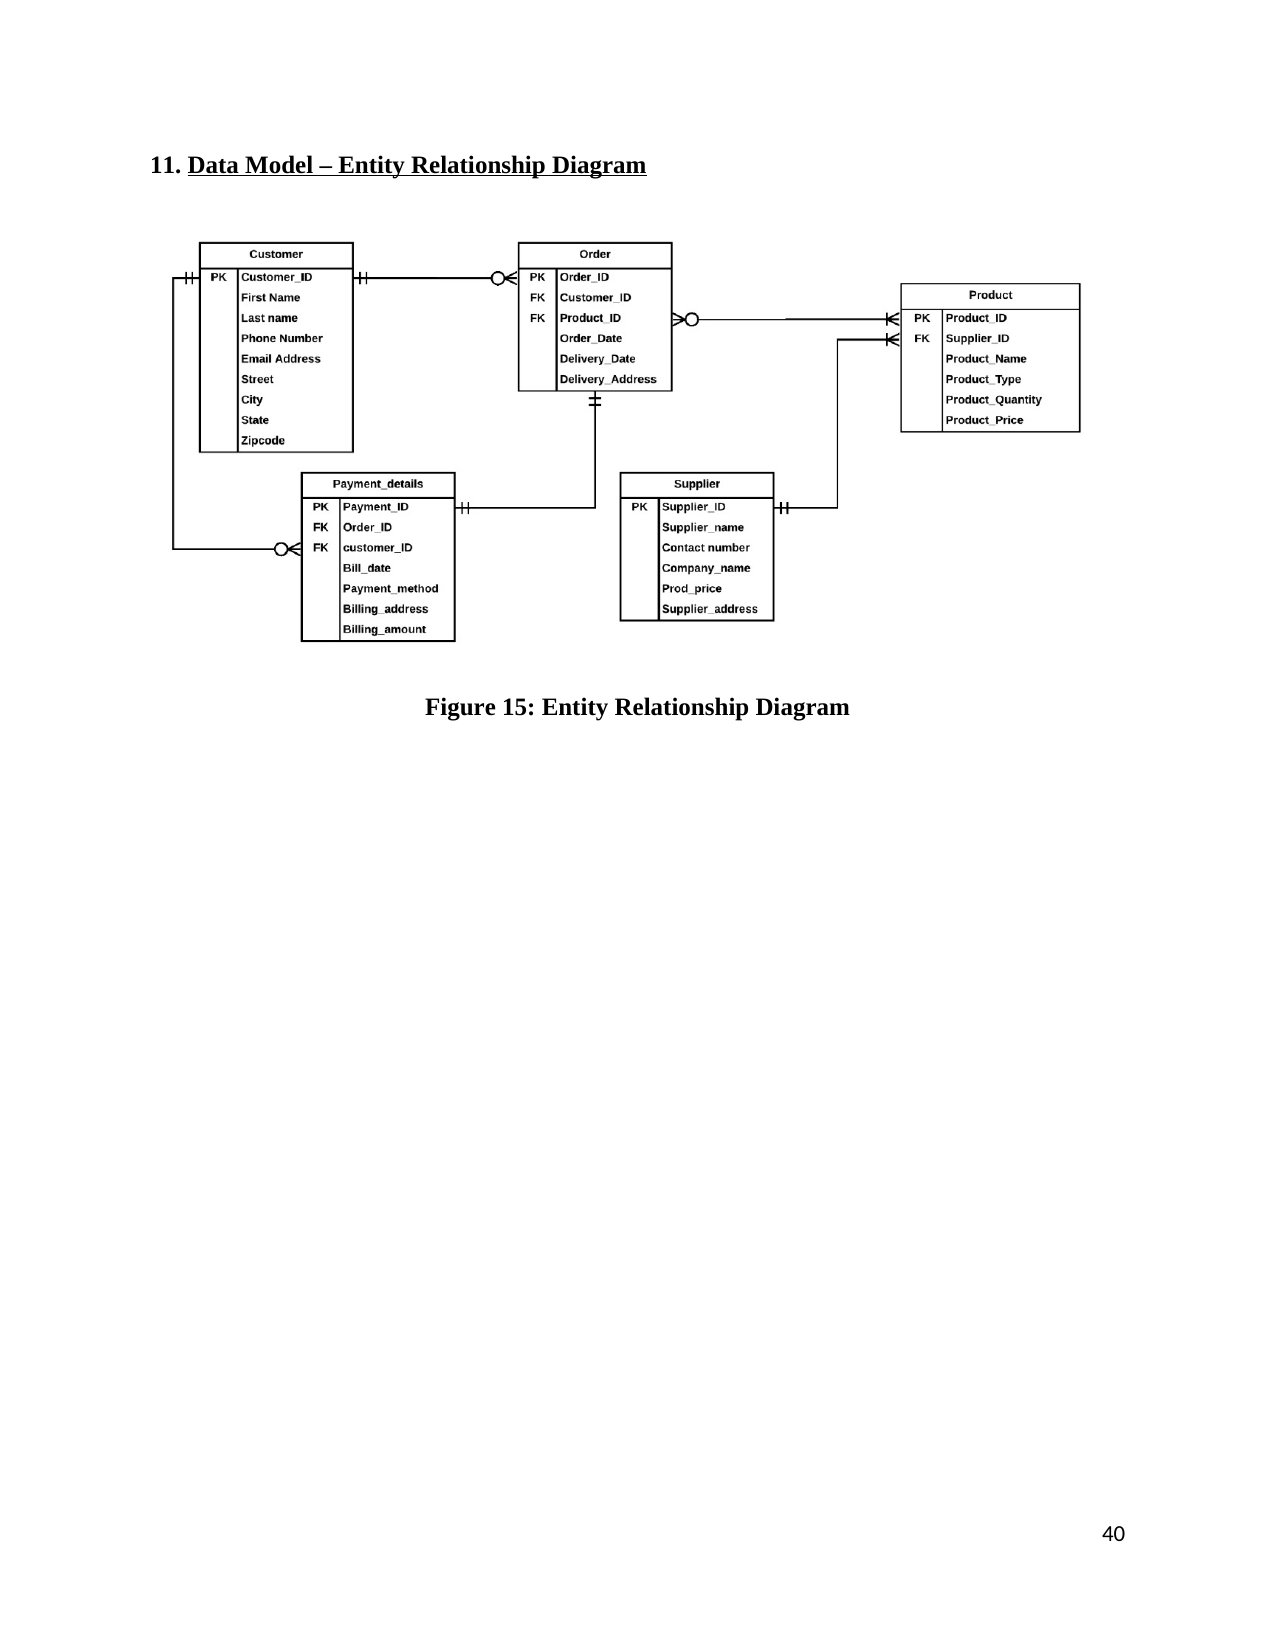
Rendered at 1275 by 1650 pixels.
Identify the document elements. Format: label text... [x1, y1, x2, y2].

text Figure 15: Entity Relationship Diagram [150, 692, 1125, 721]
text 11. Data Model – Entity Relationship Diagram [150, 150, 1125, 179]
picture [150, 209, 1125, 662]
